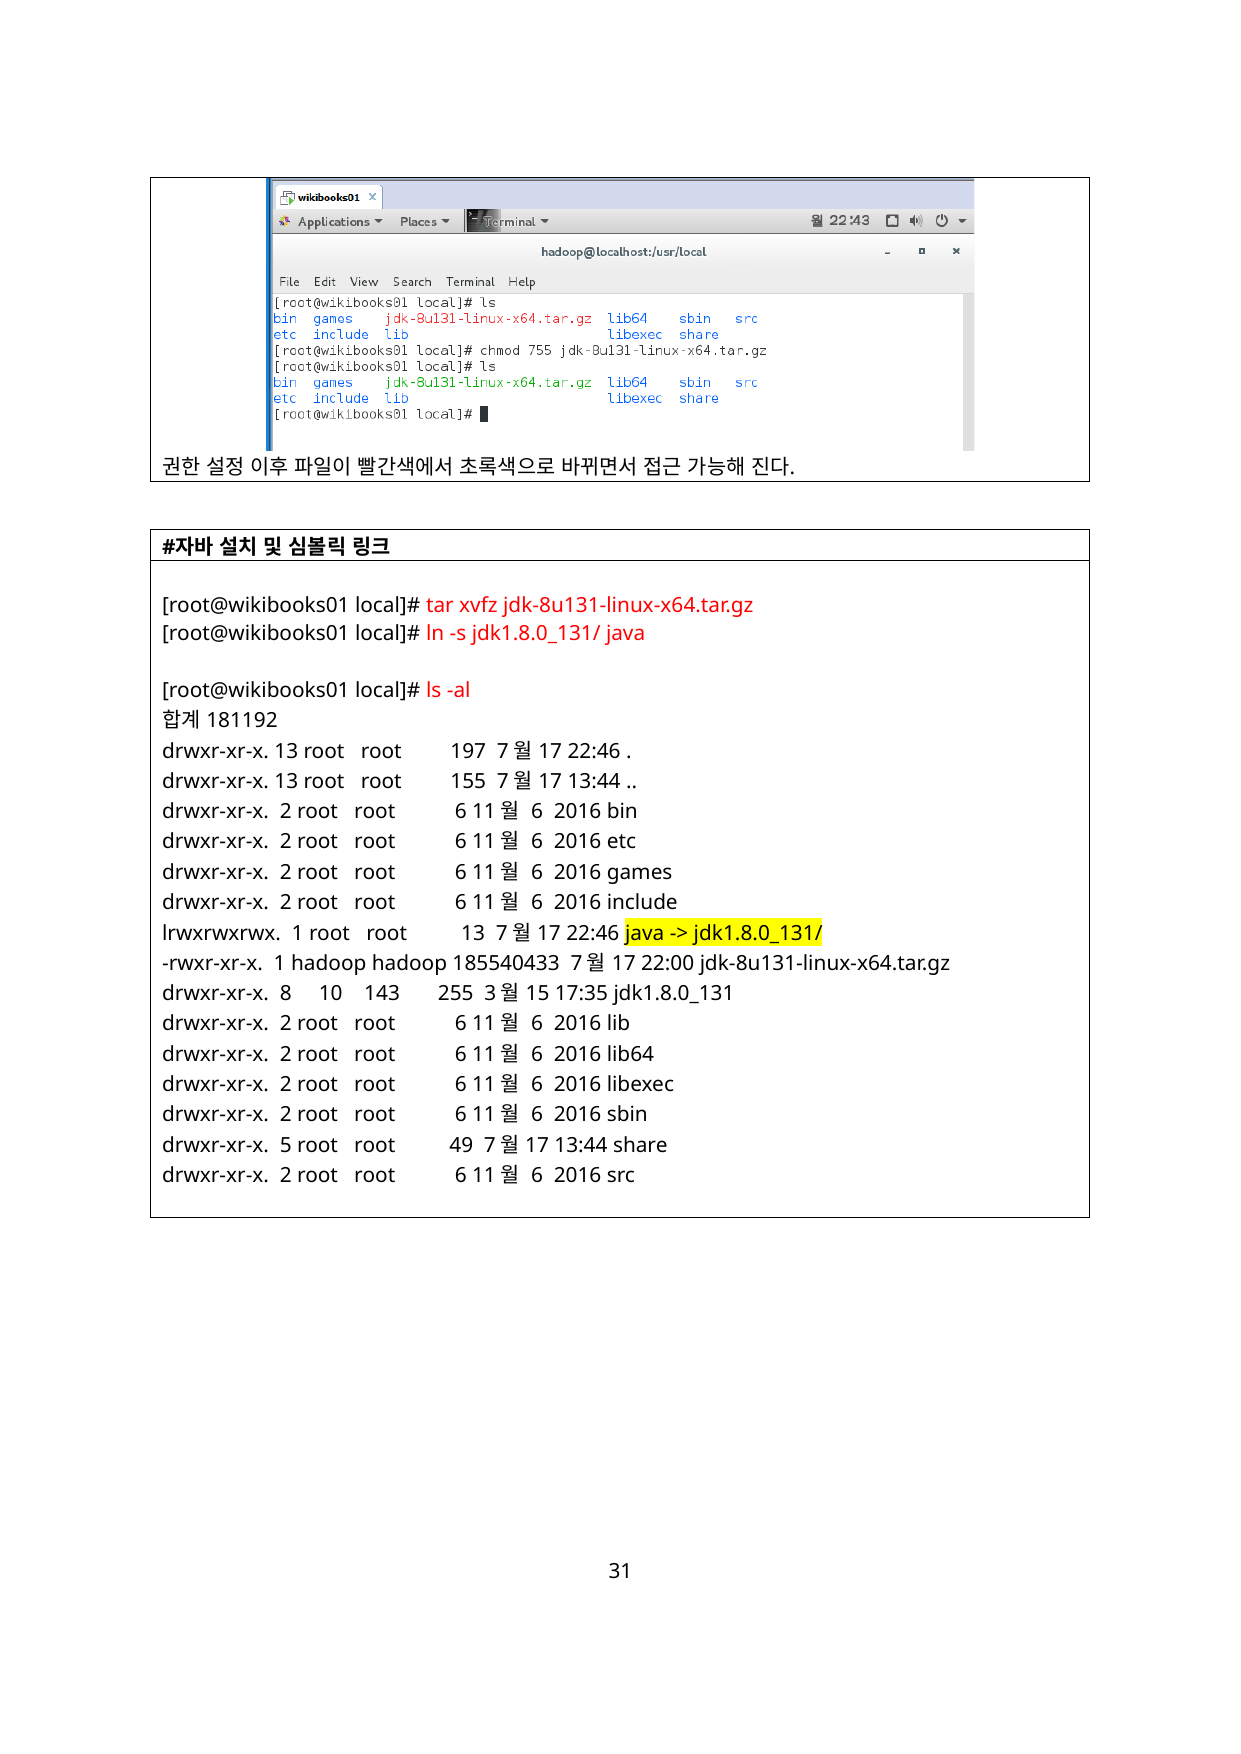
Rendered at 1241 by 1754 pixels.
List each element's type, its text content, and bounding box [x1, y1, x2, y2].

picture [266, 178, 975, 451]
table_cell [151, 178, 1089, 481]
table_header #자바 설치 및 심볼릭 링크 [151, 530, 1089, 560]
table_cell [root@wikibooks01 local]# tar xvfz jdk-8u131-linux-x64.tar.gz [root@wikibooks01 local]# ln -s jdk1.8.0_131/ java [root@wikibooks01 local]# ls -al 합계 181192 drwxr-xr-x. 13 root root 197 7월 17 22:46 . drwxr-xr-x. 13 root root 155 7월 17 13:44 .. drwxr-xr-x. 2 root root 6 11월 6 2016 bin drwxr-xr-x. 2 root root 6 11월 6 2016 etc drwxr-xr-x. 2 root root 6 11월 6 2016 games drwxr-xr-x. 2 root root 6 11월 6 2016 include lrwxrwxrwx. 1 root root 13 7월 17 22:46 java -> jdk1.8.0_131/ -rwxr-xr-x. 1 hadoop hadoop 185540433 7월 17 22:00 jdk-8u131-linux-x64.tar.gz drwxr-xr-x. 8 10 143 255 3월 15 17:35 jdk1.8.0_131 drwxr-xr-x. 2 root root 6 11월 6 2016 lib drwxr-xr-x. 2 root root 6 11월 6 2016 lib64 drwxr-xr-x. 2 root root 6 11월 6 2016 libexec drwxr-xr-x. 2 root root 6 11월 6 2016 sbin drwxr-xr-x. 5 root root 49 7월 17 13:44 share drwxr-xr-x. 2 root root 6 11월 6 2016 src [151, 561, 1089, 1217]
